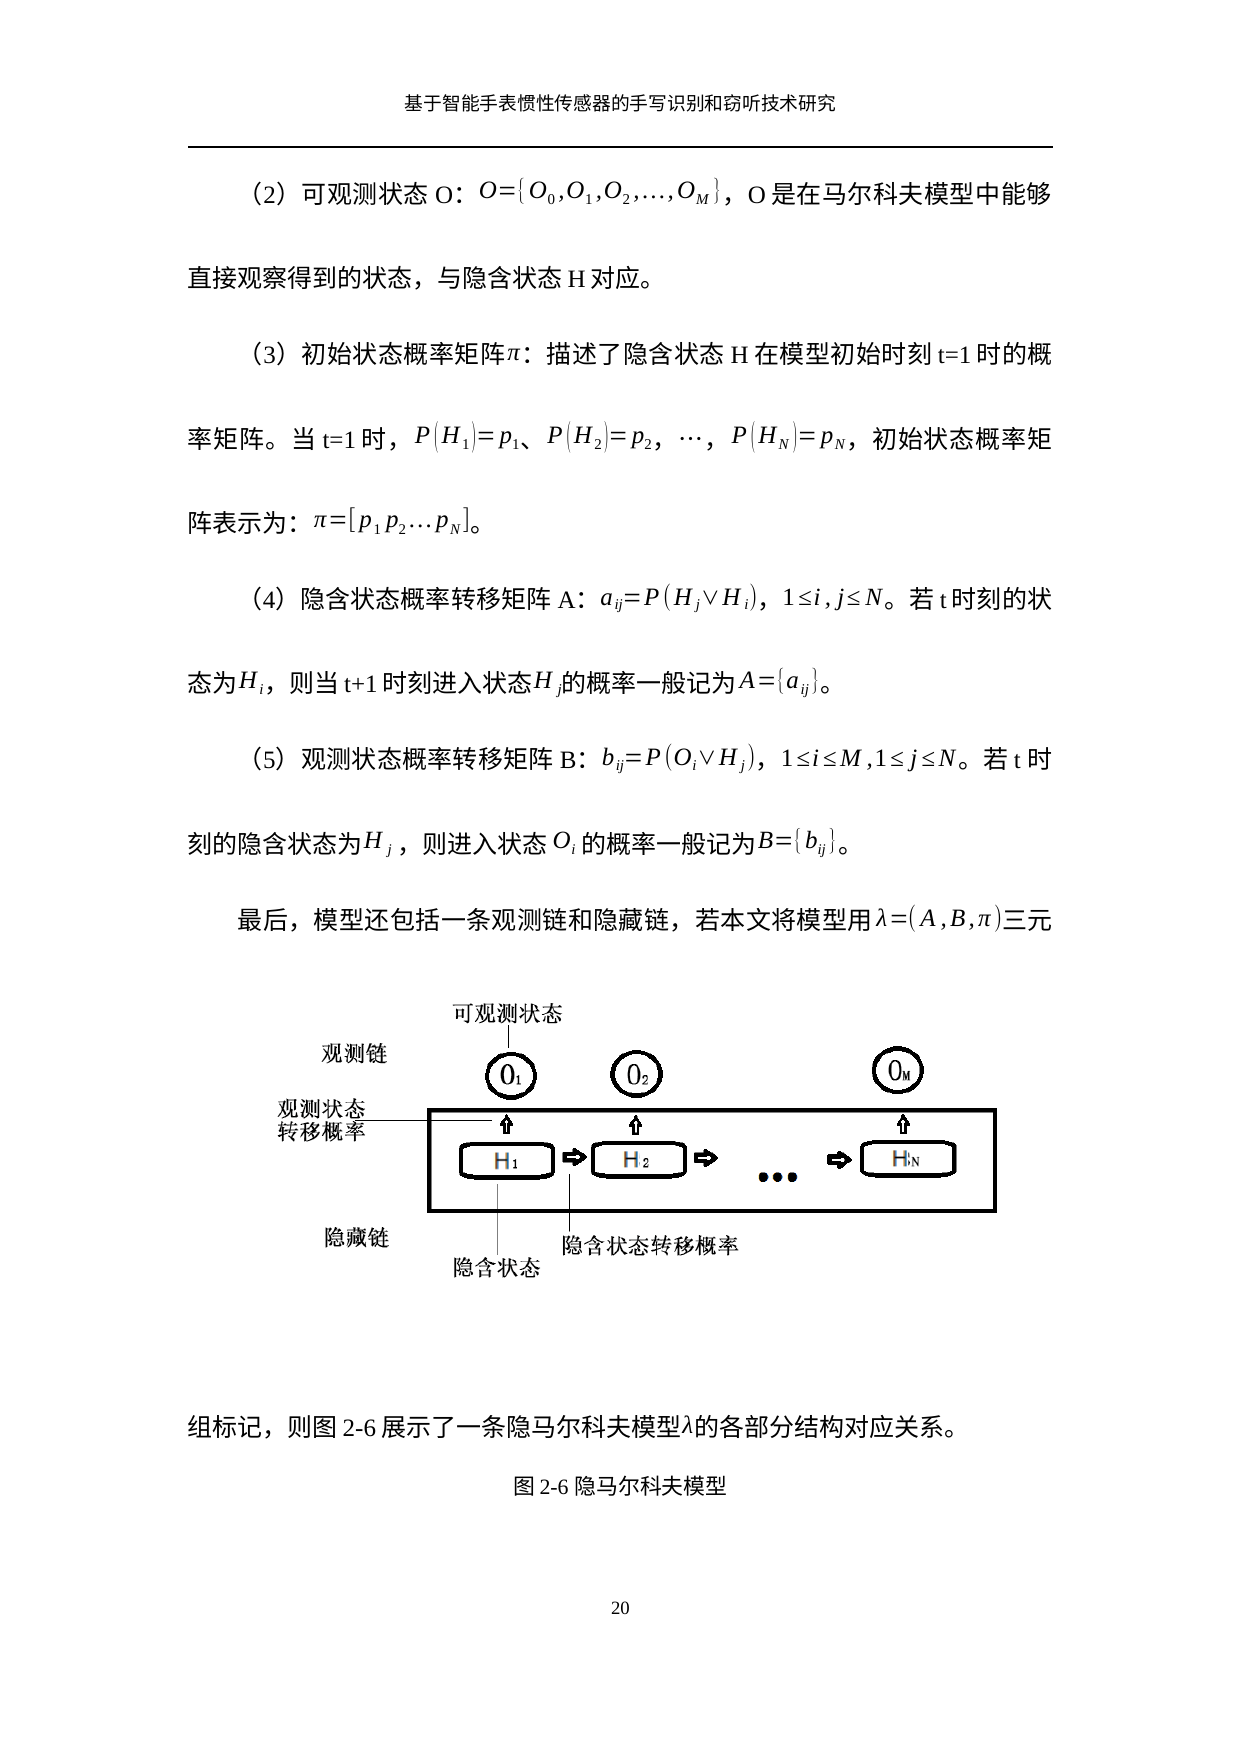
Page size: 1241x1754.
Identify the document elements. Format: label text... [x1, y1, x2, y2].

text （4）隐含状态概率转移矩阵A：，。若t时刻的状态为，则当t+1时刻进入状态的概率一般记为。 [187, 565, 1053, 714]
text （5）观测状态概率转移矩阵B：，。若t 时刻的隐含状态为 ，则进入状态 的概率一般记为。 [187, 725, 1053, 875]
text （3）初始状态概率矩阵：描述了隐含状态H在模型初始时刻t=1时的概率矩阵。当t=1时，、，…，，初始状态概率矩阵表示为：。 [187, 320, 1053, 554]
text （2）可观测状态O：，O是在马尔科夫模型中能够直接观察得到的状态，与隐含状态H对应。 [187, 160, 1053, 309]
text 图2-6 隐马尔科夫模型 [187, 1468, 1053, 1501]
picture [244, 994, 1032, 1291]
